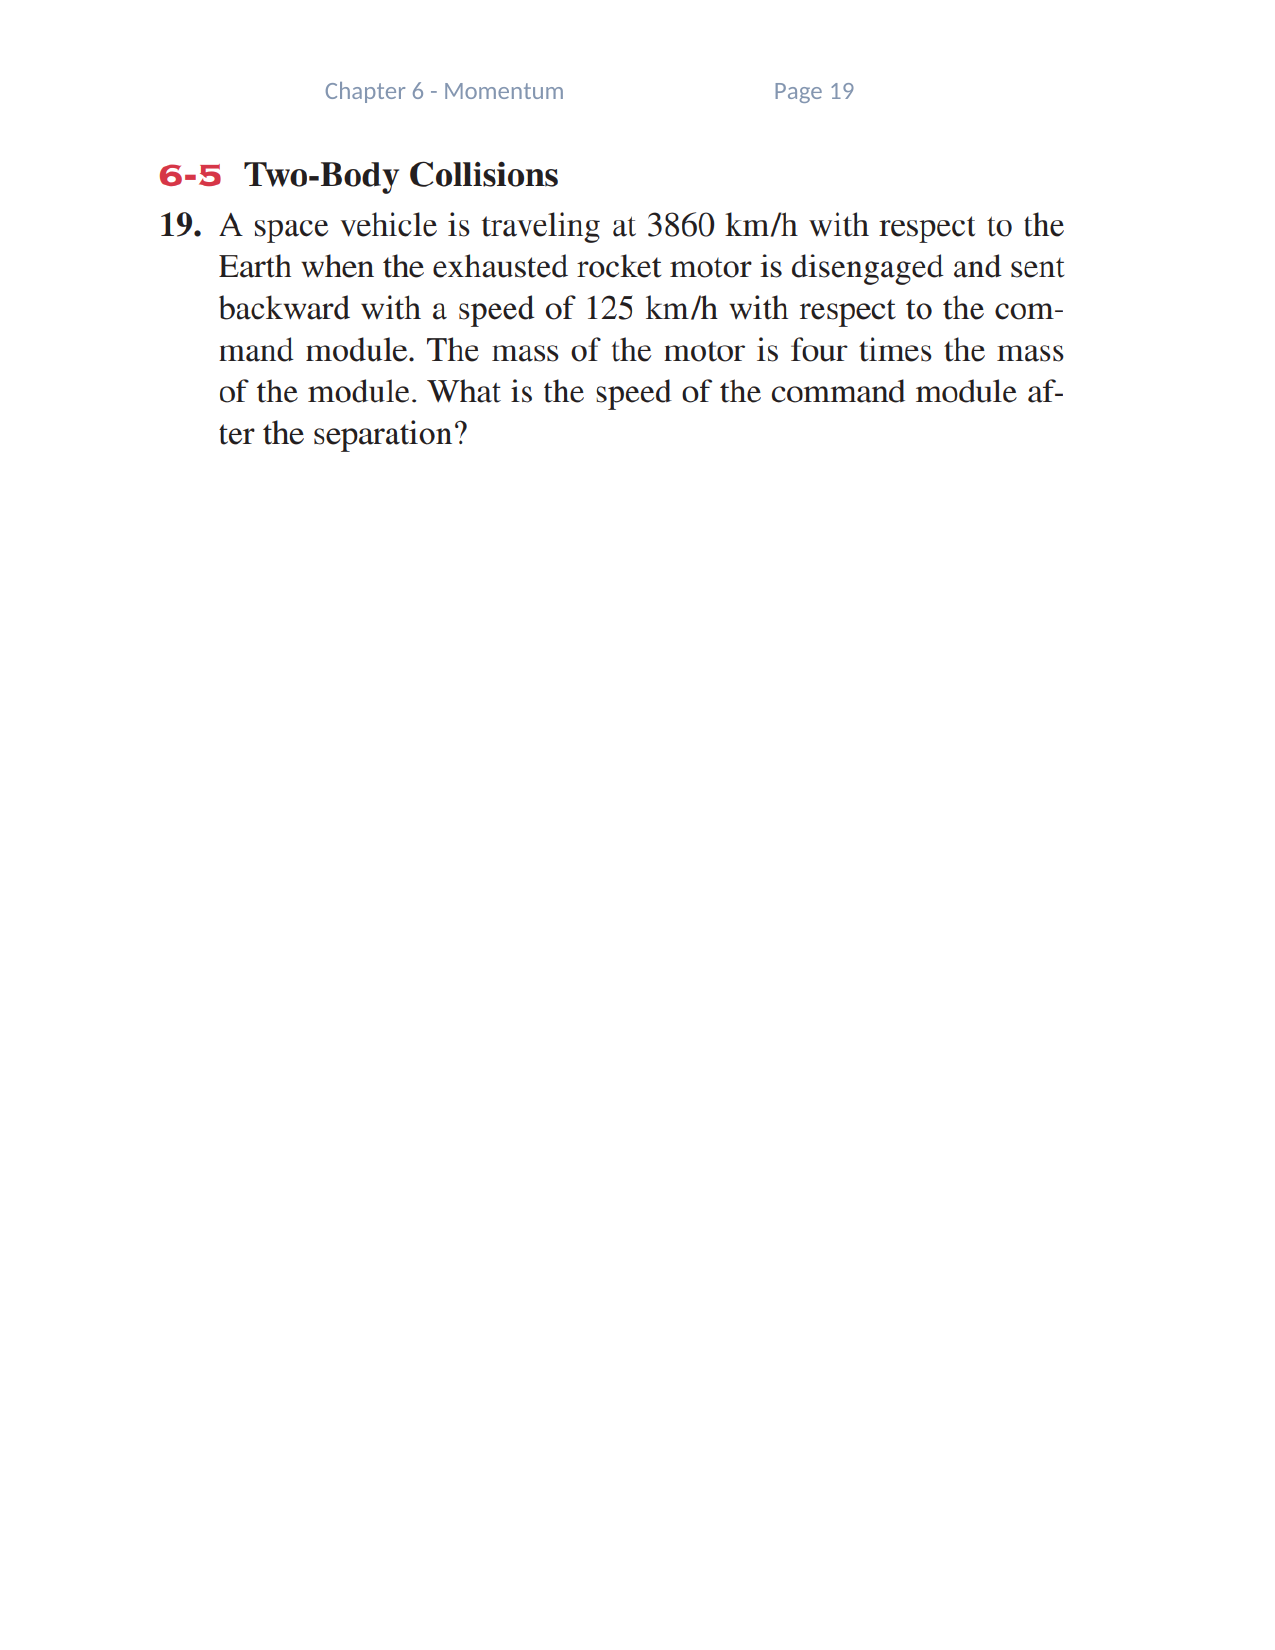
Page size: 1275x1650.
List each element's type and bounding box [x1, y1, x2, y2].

picture [135, 150, 1110, 454]
